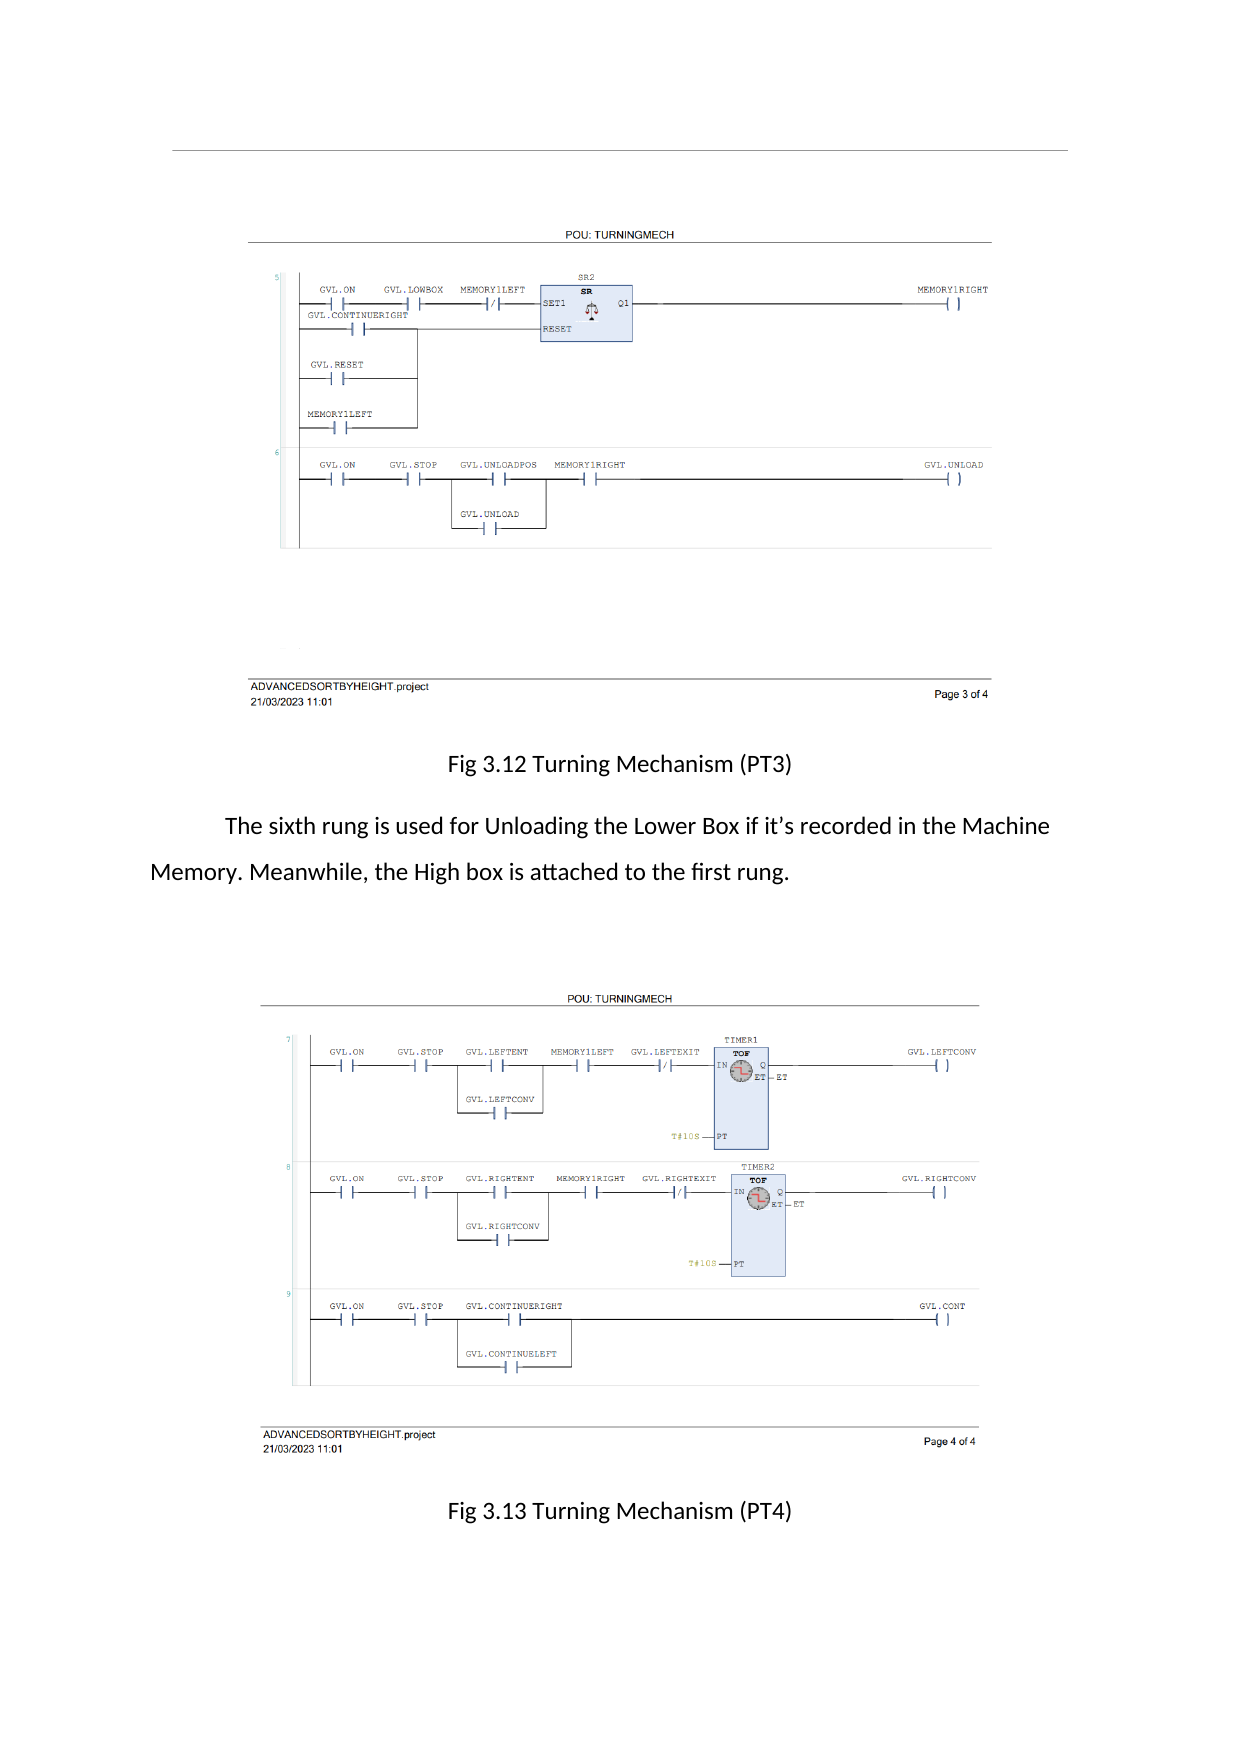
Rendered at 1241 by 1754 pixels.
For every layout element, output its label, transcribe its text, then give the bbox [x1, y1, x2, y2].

text Fig 3.13 Turning Mechanism (PT4) [150, 1496, 1090, 1526]
text Fig 3.12 Turning Mechanism (PT3) [150, 748, 1090, 779]
text The sixth rung is used for Unloading the Lower Box if it’s recorded in the Machine Memory. Meanwhile, the High box is attached to the first rung. [150, 811, 1090, 887]
picture [189, 918, 1051, 1465]
picture [172, 150, 1068, 718]
